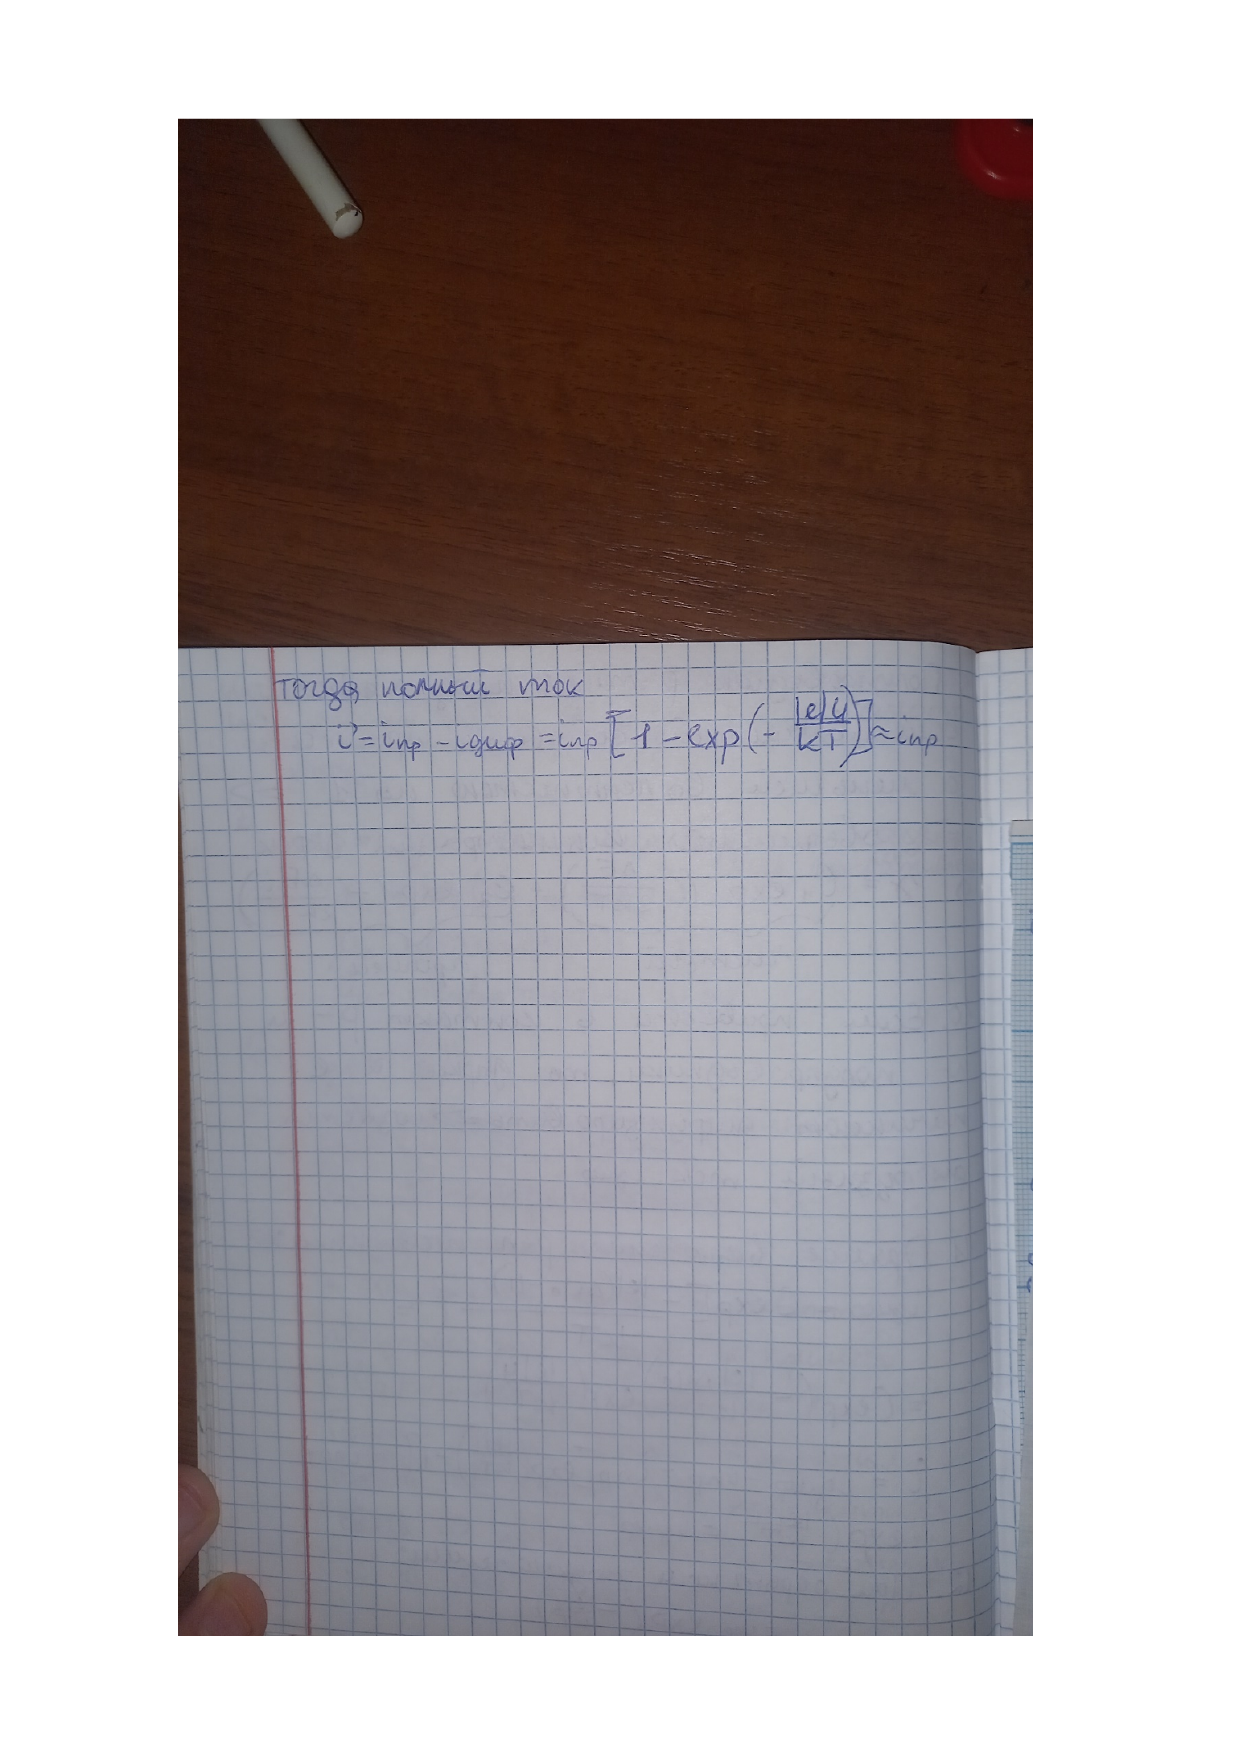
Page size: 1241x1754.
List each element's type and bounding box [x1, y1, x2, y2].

picture [179, 120, 1033, 1634]
